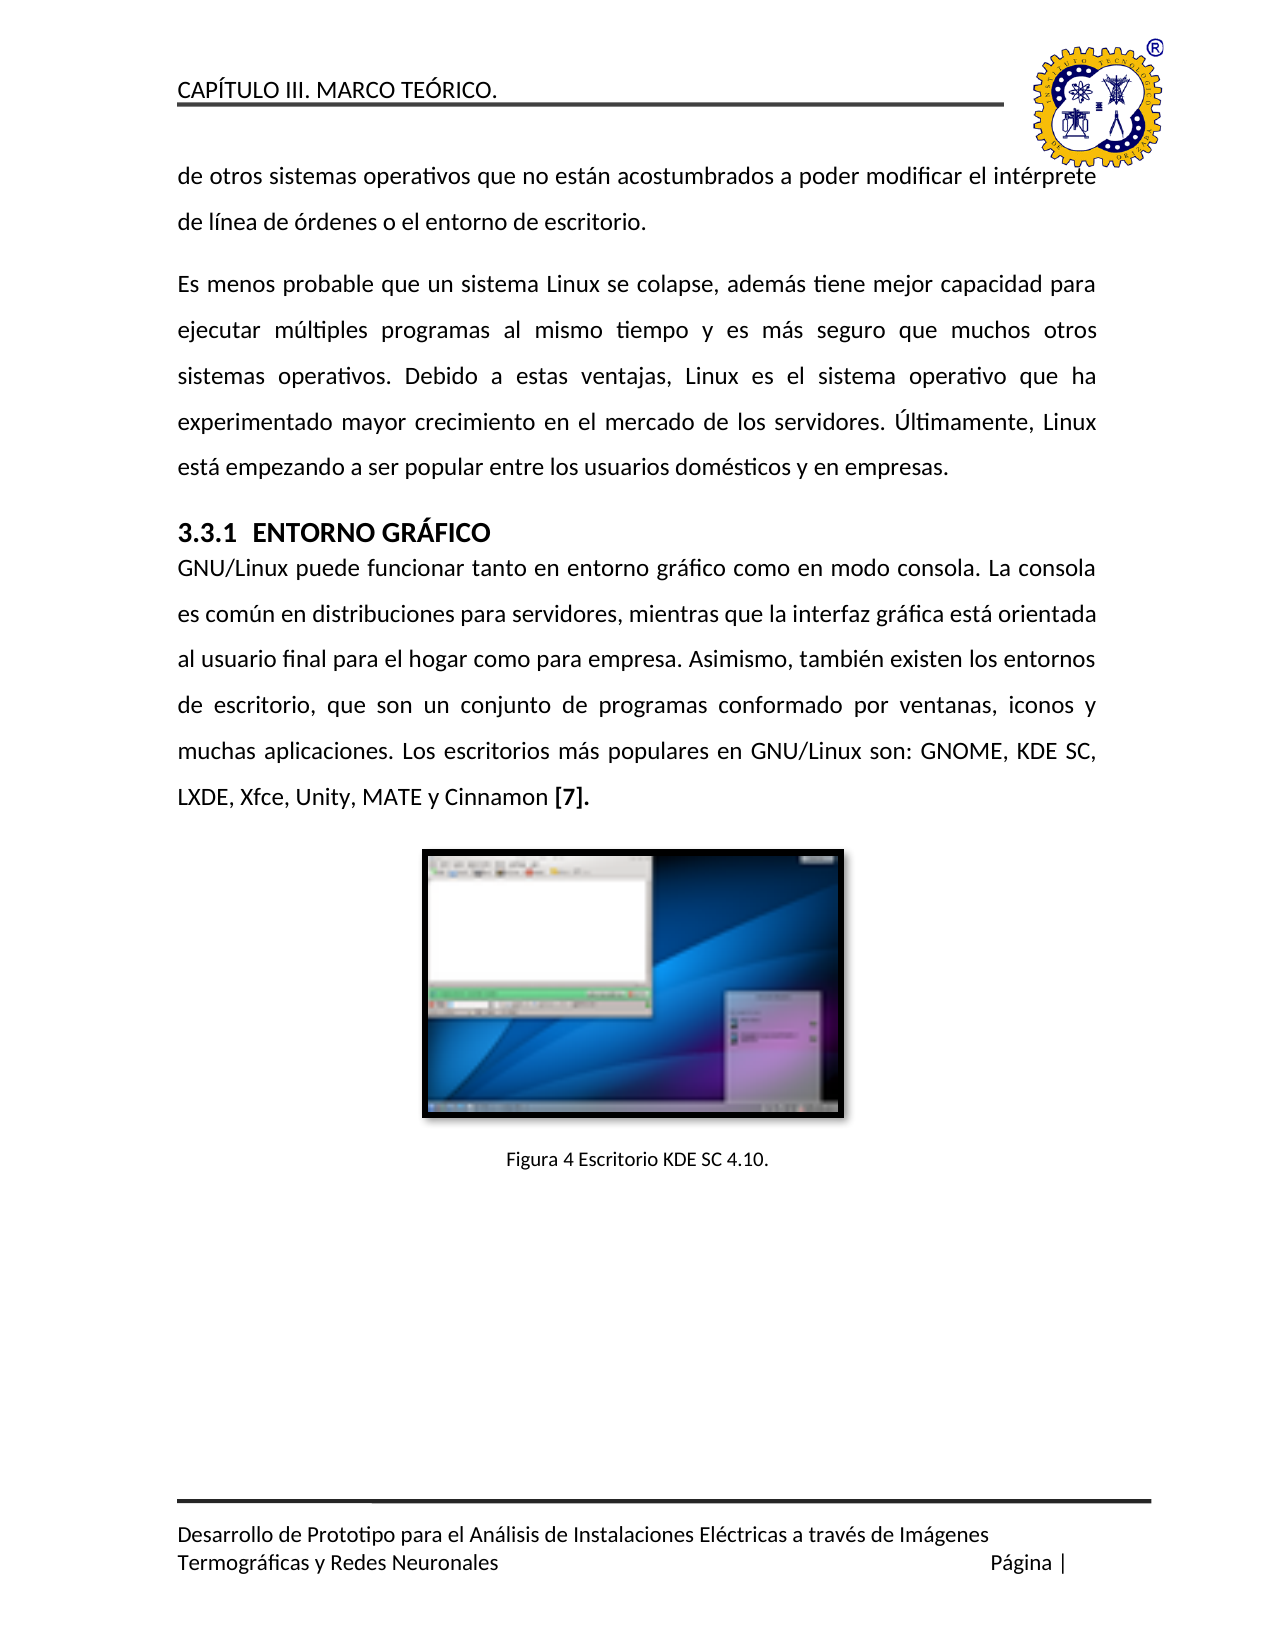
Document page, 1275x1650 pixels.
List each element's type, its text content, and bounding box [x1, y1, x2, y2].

text Es menos probable que un sistema Linux se colapse, además tiene mejor capacidad para ejecutar múltiples programas al mismo tiempo y es más seguro que muchos otros sistemas operativos. Debido a estas ventajas, Linux es el sistema operativo que ha experimentado mayor crecimiento en el mercado de los servidores. Últimamente, Linux está empezando a ser popular entre los usuarios domésticos y en empresas. [177, 268, 1098, 482]
text GNU/Linux puede funcionar tanto en entorno gráfico como en modo consola. La consola es común en distribuciones para servidores, mientras que la interfaz gráfica está orientada al usuario final para el hogar como para empresa. Asimismo, también existen los entornos de escritorio, que son un conjunto de programas conformado por ventanas, iconos y muchas aplicaciones. Los escritorios más populares en GNU/Linux son: GNOME, KDE SC, LXDE, Xfce, Unity, MATE y Cinnamon [7]. [177, 552, 1098, 811]
picture [1032, 34, 1164, 169]
text Figura 4 Escritorio KDE SC 4.10. [177, 1146, 1098, 1172]
picture [428, 856, 838, 1112]
subtitle ENTORNO GRÁFICO [177, 514, 1098, 549]
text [177, 160, 1098, 237]
